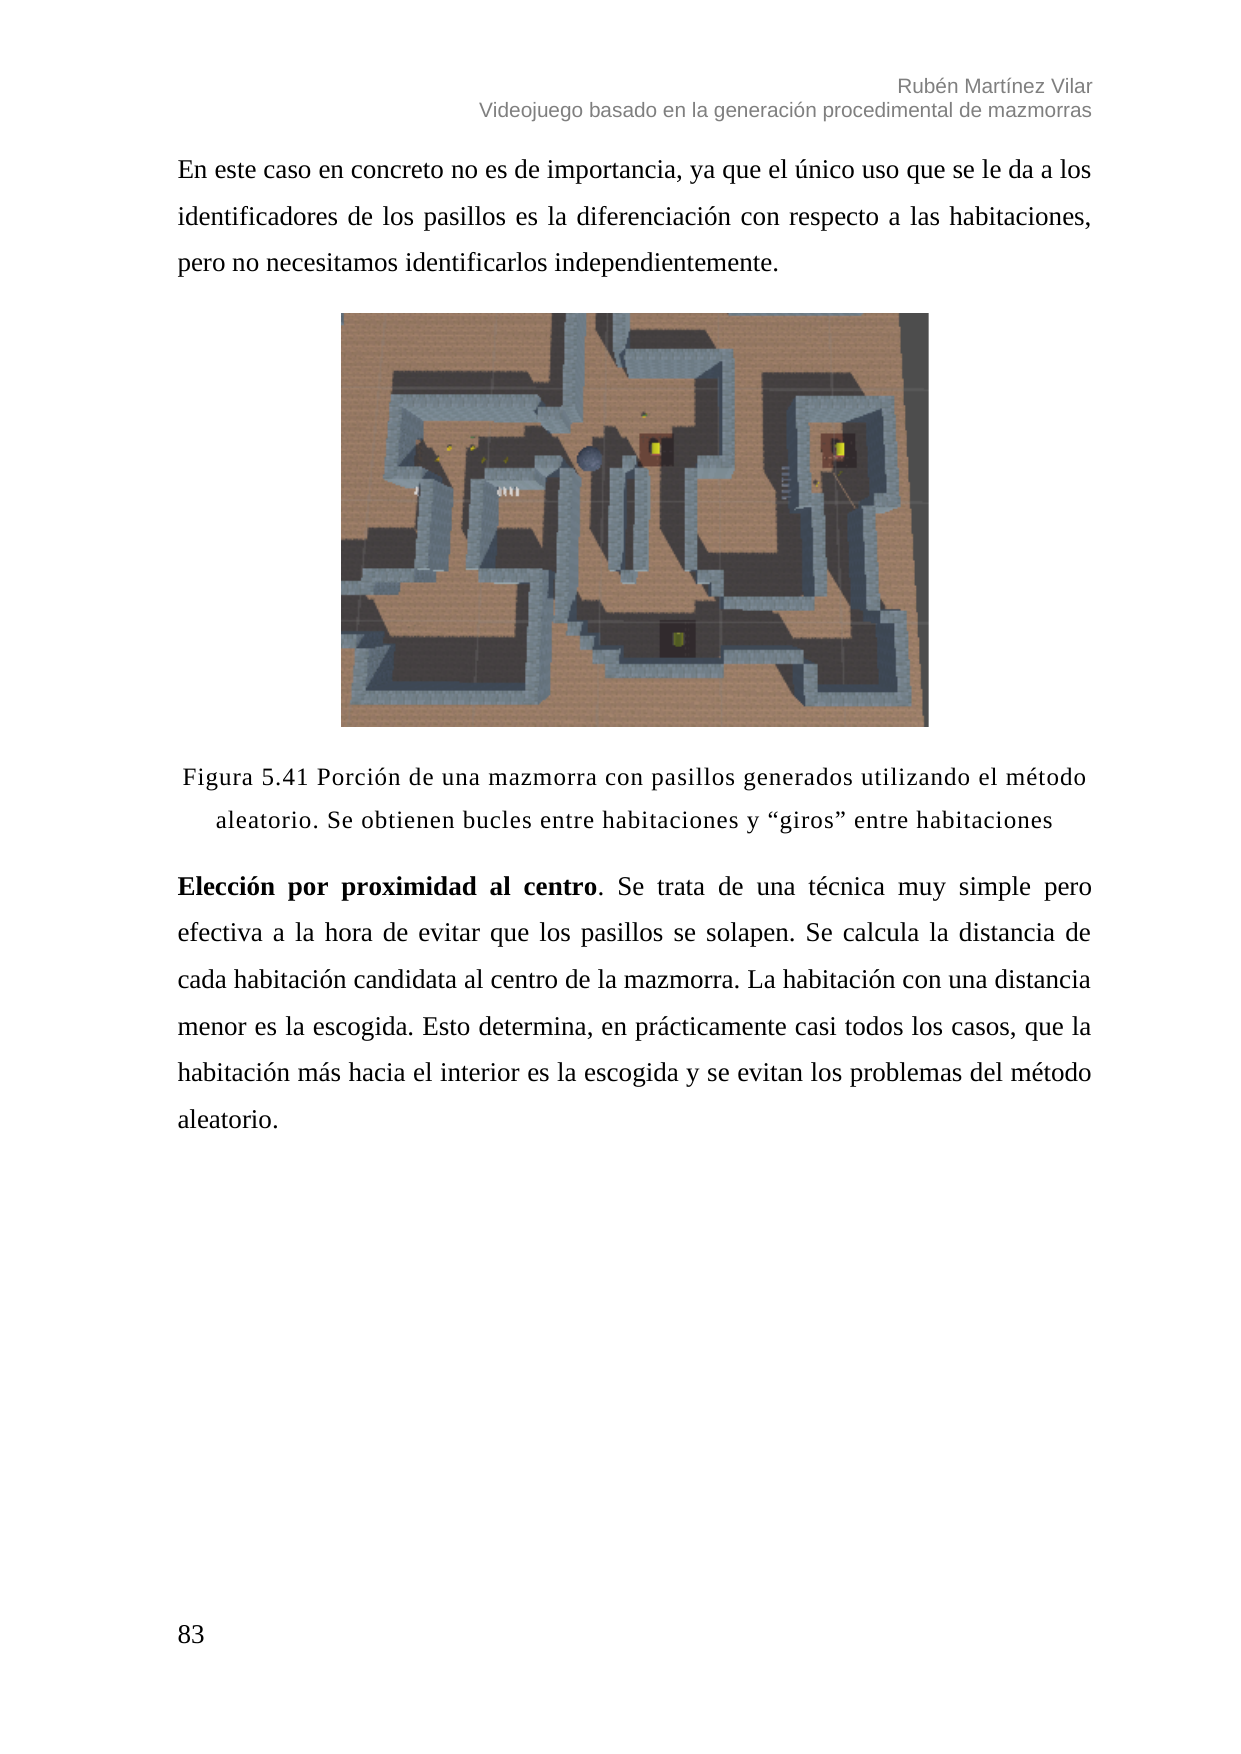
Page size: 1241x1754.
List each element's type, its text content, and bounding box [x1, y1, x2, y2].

picture [341, 313, 929, 727]
text Elección por proximidad al centro. Se trata de una técnica muy simple pero efectiva a la hora de evitar que los pasillos se solapen. Se calcula la distancia de cada habitación candidata al centro de la mazmorra. La habitación con una distancia menor es la escogida. Esto determina, en prácticamente casi todos los casos, que la habitación más hacia el interior es la escogida y se evitan los problemas del método aleatorio. [177, 869, 1092, 1134]
text En este caso en concreto no es de importancia, ya que el único uso que se le da a los identificadores de los pasillos es la diferenciación con respecto a las habitaciones, pero no necesitamos identificarlos independientemente. [177, 153, 1092, 277]
